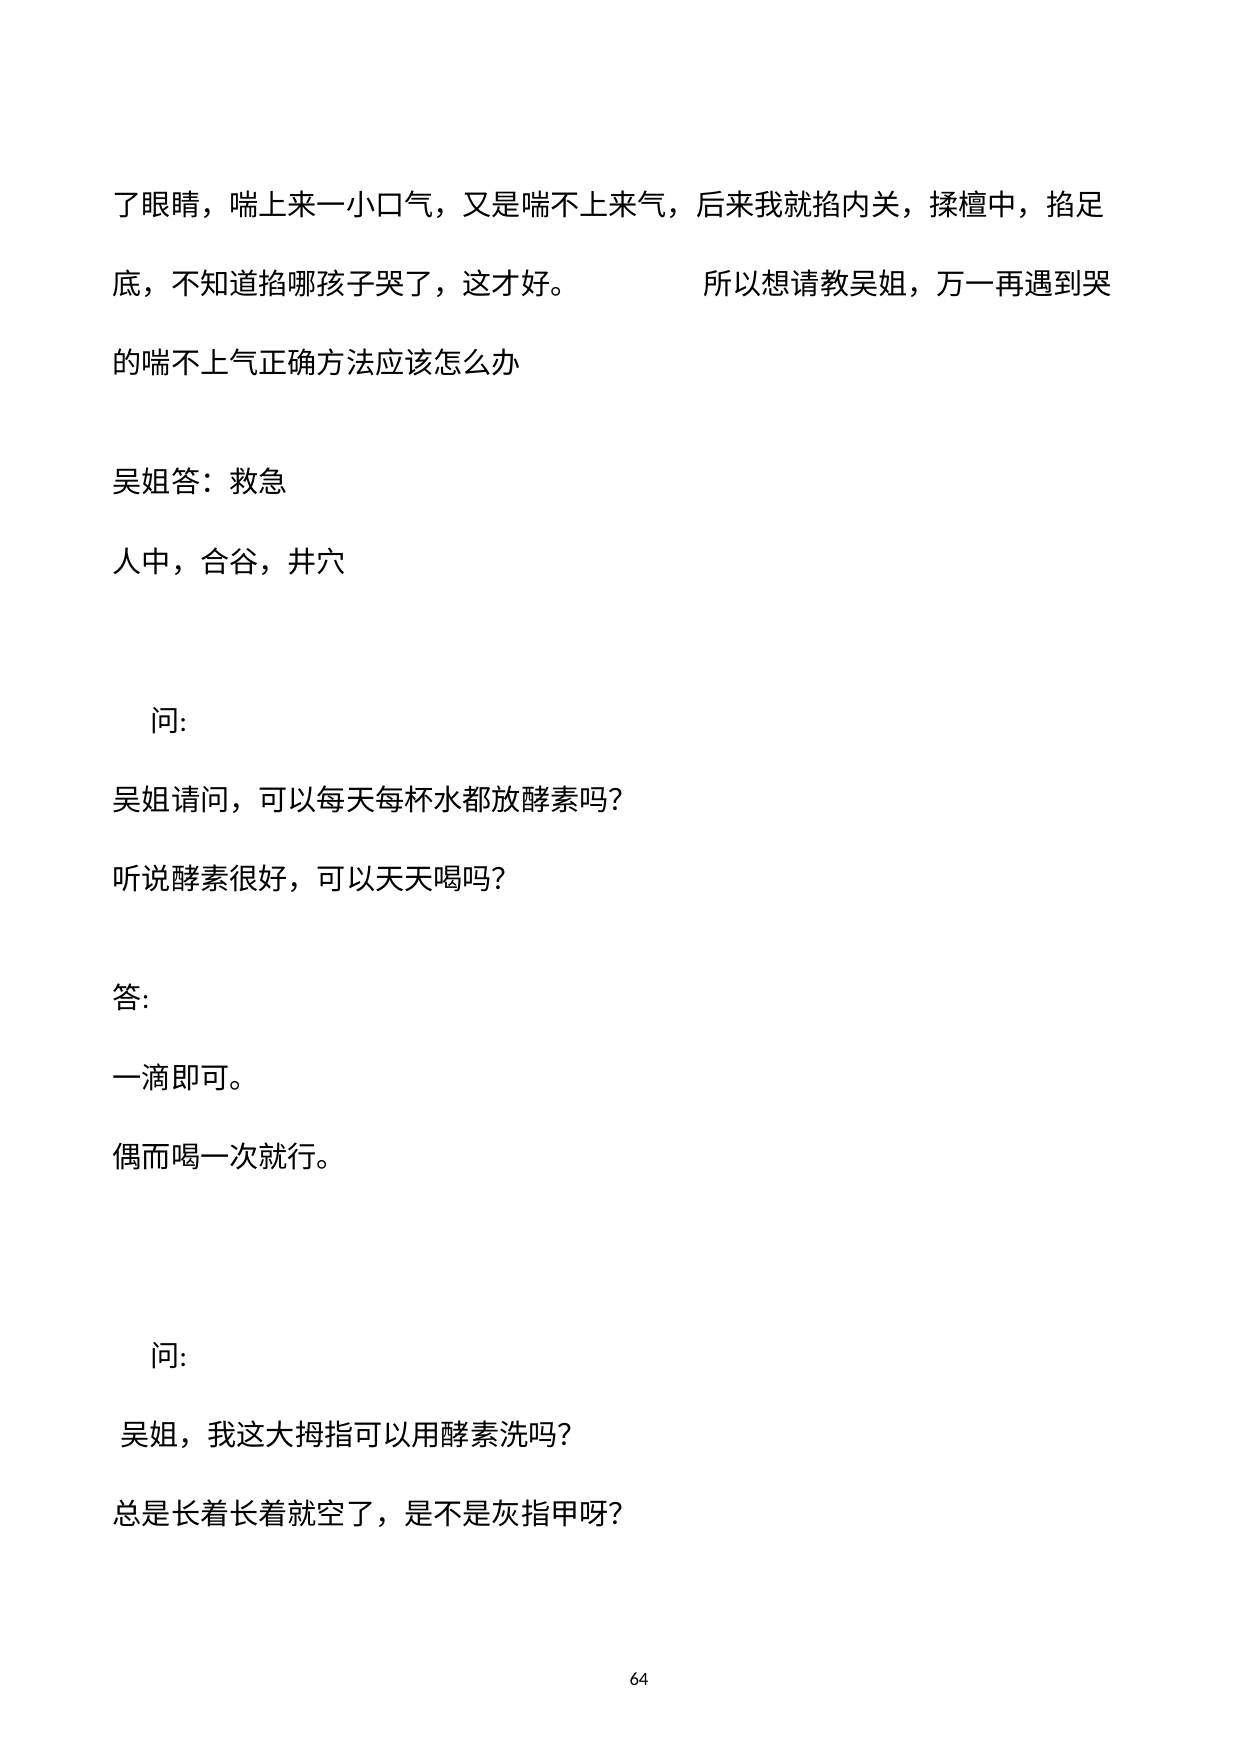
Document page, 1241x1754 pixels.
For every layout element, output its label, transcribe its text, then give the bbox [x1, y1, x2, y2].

text 问: 吴姐请问，可以每天每杯水都放酵素吗？ 听说酵素很好，可以天天喝吗？ 答: 一滴即可。 偶而喝一次就行。 [112, 678, 1128, 1234]
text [112, 1313, 1128, 1552]
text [112, 163, 1128, 639]
